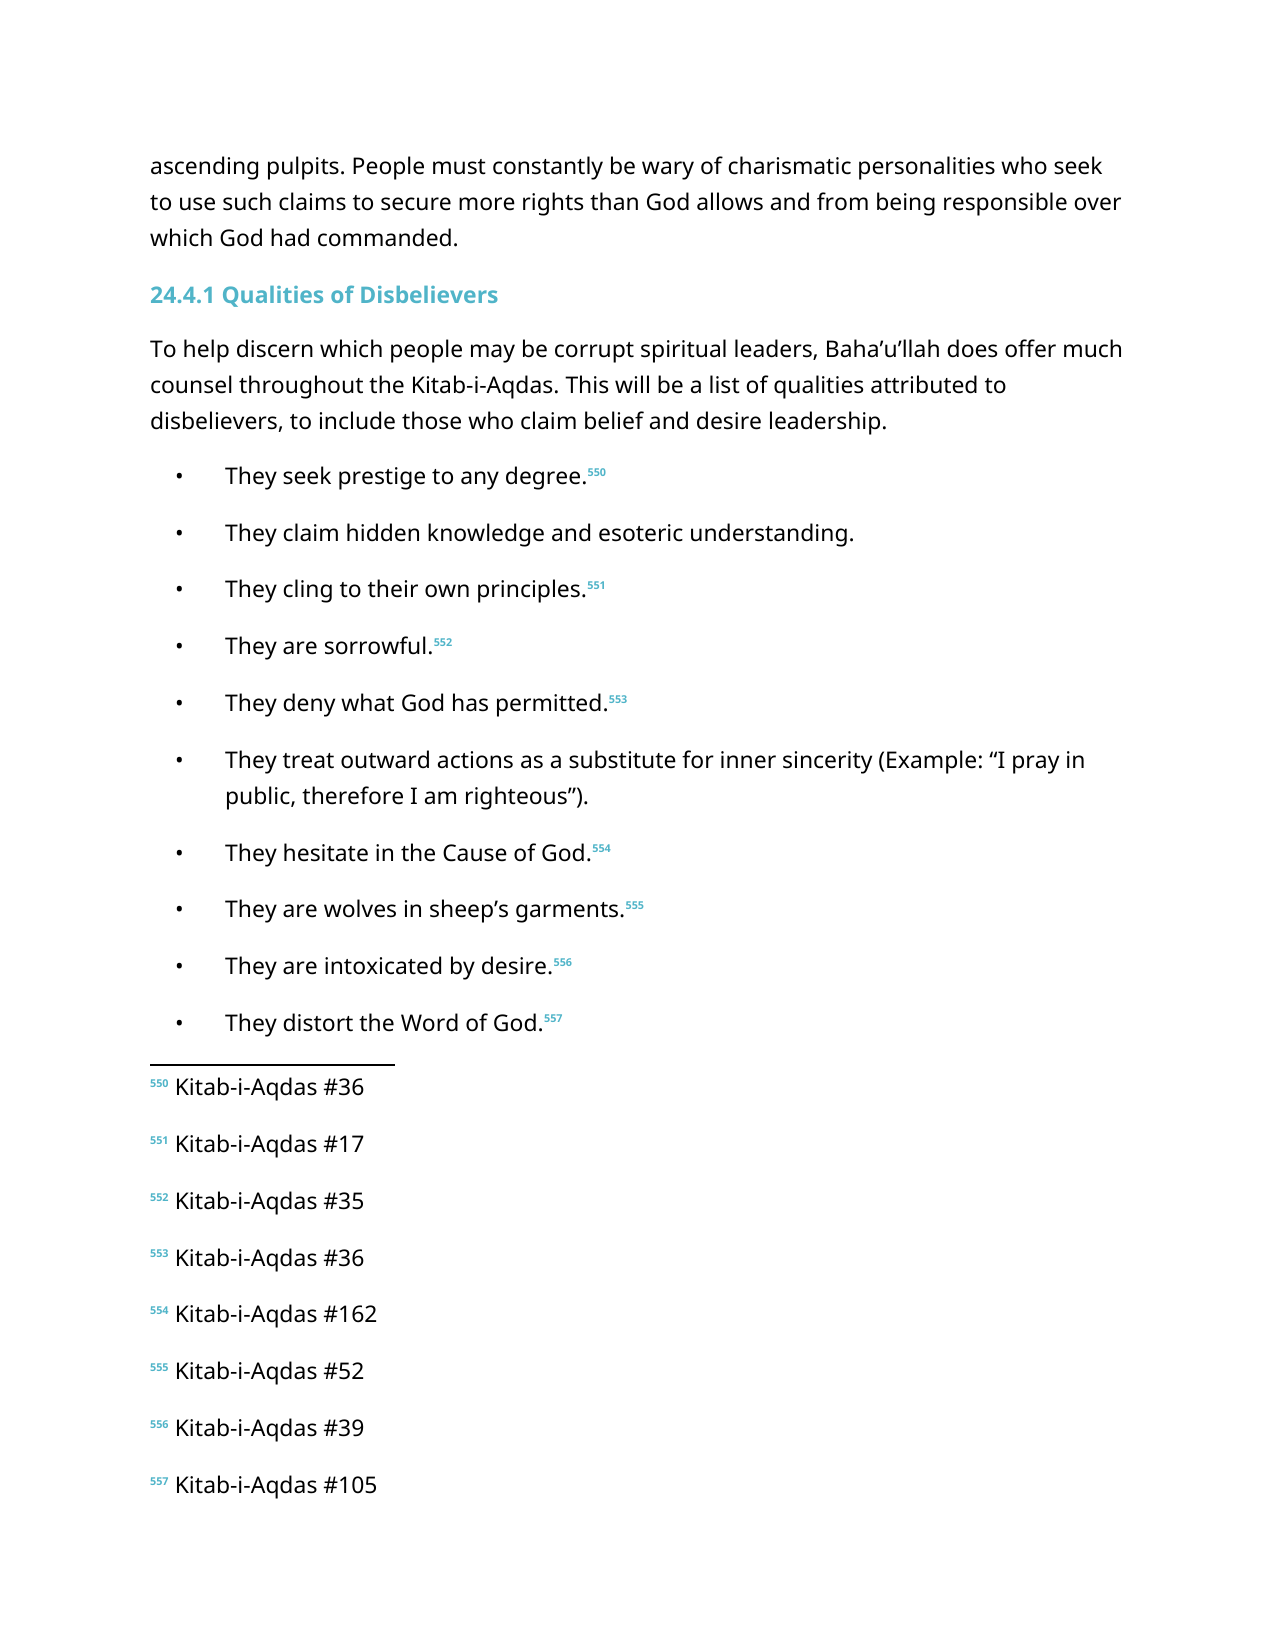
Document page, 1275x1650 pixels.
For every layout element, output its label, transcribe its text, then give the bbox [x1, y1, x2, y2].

text To help discern which people may be corrupt spiritual leaders, Baha’u’llah does offer much counsel throughout the Kitab-i-Aqdas. This will be a list of qualities attributed to disbelievers, to include those who claim belief and desire leadership. [150, 333, 1125, 436]
list They are sorrowful. [175, 630, 1125, 661]
subtitle 24.4.1 Qualities of Disbelievers [150, 279, 1125, 310]
list They cling to their own principles. [175, 573, 1125, 605]
list They seek prestige to any degree. [175, 460, 1125, 491]
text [150, 150, 1125, 253]
list They are wolves in sheep’s garments. [175, 893, 1125, 924]
list They treat outward actions as a substitute for inner sincerity (Example: “I pray in public, therefore I am righteous”). [175, 744, 1125, 811]
list They distort the Word of God. [175, 1007, 1125, 1038]
list They hesitate in the Cause of God. [175, 836, 1125, 868]
list They claim hidden knowledge and esoteric understanding. [175, 517, 1125, 548]
list They are intoxicated by desire. [175, 950, 1125, 981]
list They deny what God has permitted. [175, 687, 1125, 718]
